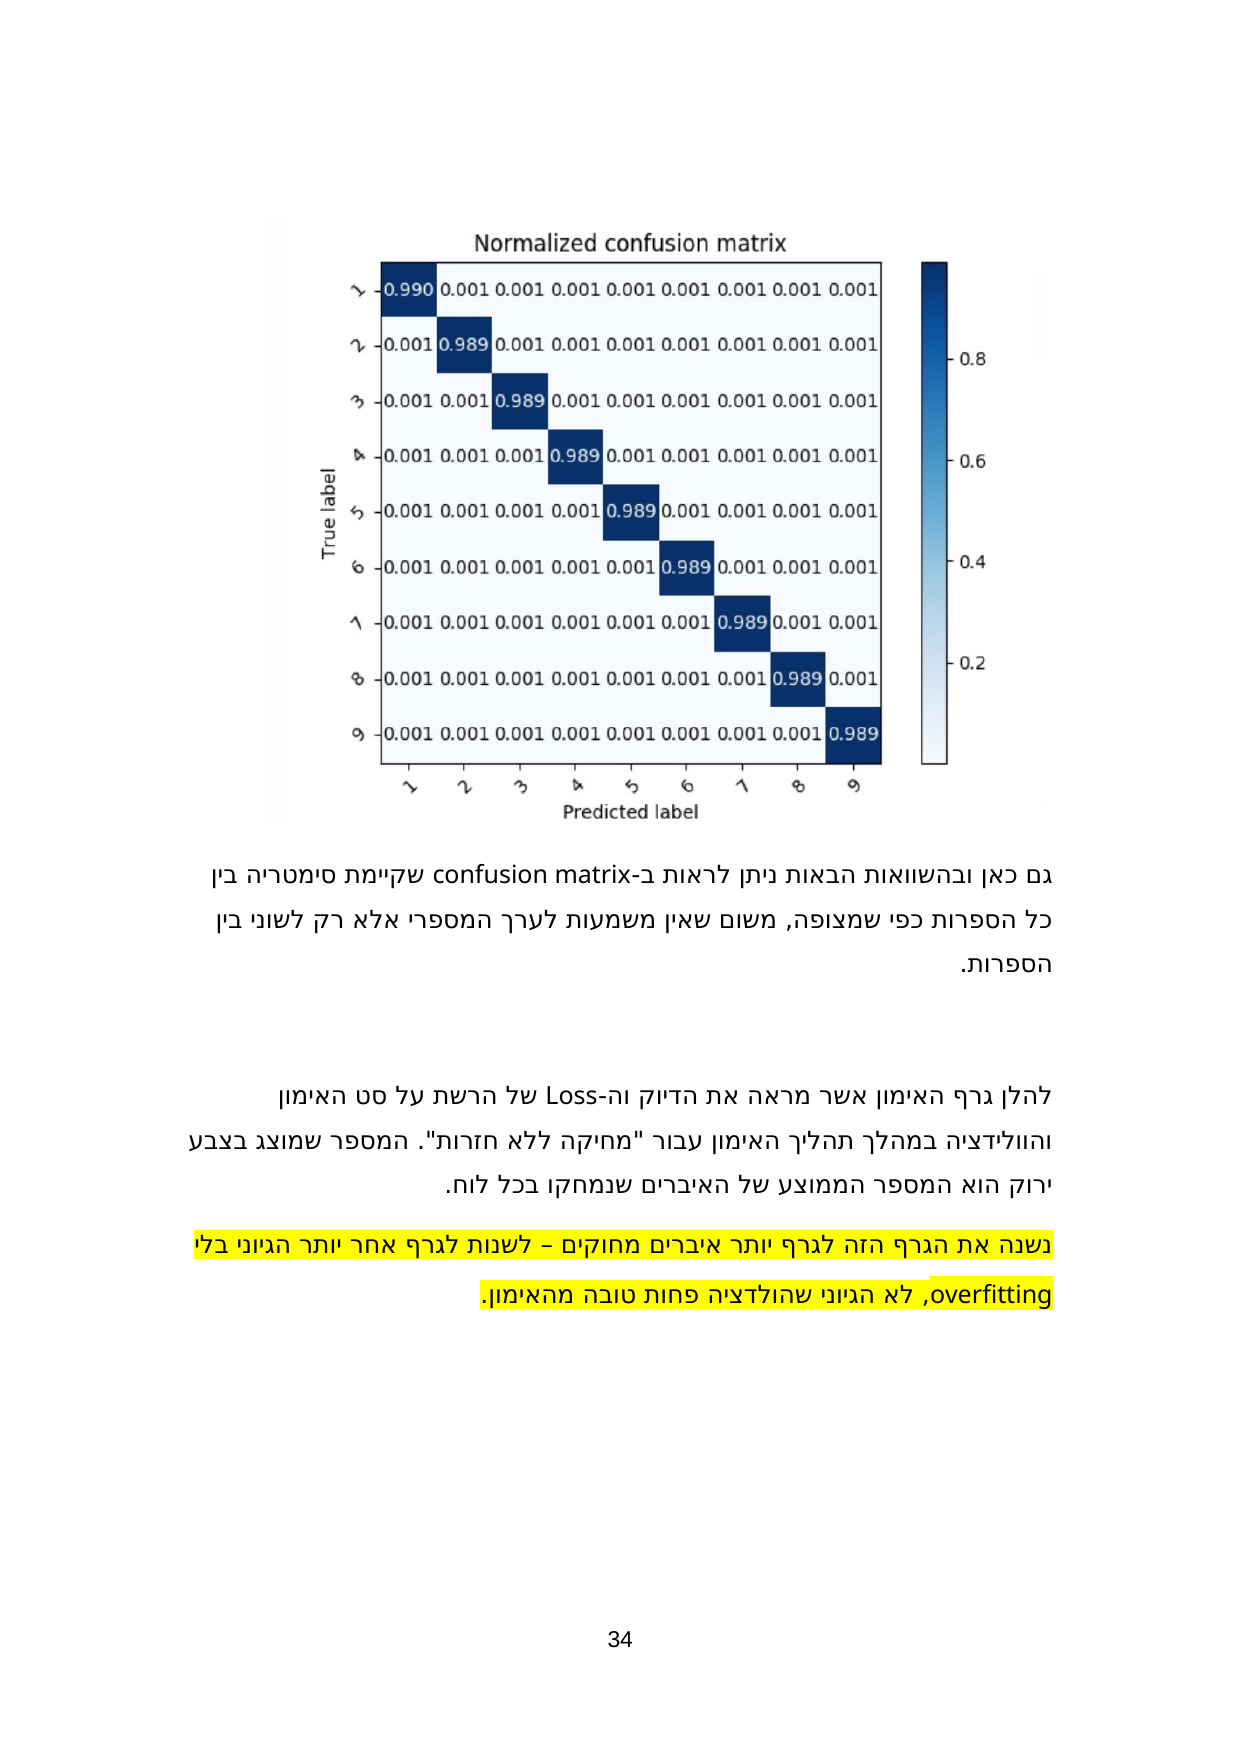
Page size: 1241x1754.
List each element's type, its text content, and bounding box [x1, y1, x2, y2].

picture [263, 217, 1053, 827]
text גם כאן ובהשוואות הבאות ניתן לראות ב-confusion matrix שקיימת סימטריה בין כל הספרות כפי שמצופה, משום שאין משמעות לערך המספרי אלא רק לשוני בין הספרות. [187, 857, 1053, 978]
text נשנה את הגרף הזה לגרף יותר איברים מחוקים – לשנות לגרף אחר יותר הגיוני בלי overfitting, לא הגיוני שהולדציה פחות טובה מהאימון. [187, 1230, 1053, 1310]
text להלן גרף האימון אשר מראה את הדיוק וה-Loss של הרשת על סט האימון והוולידציה במהלך תהליך האימון עבור "מחיקה ללא חזרות". המספר שמוצג בצבע ירוק הוא המספר הממוצע של האיברים שנמחקו בכל לוח. [187, 1077, 1053, 1199]
